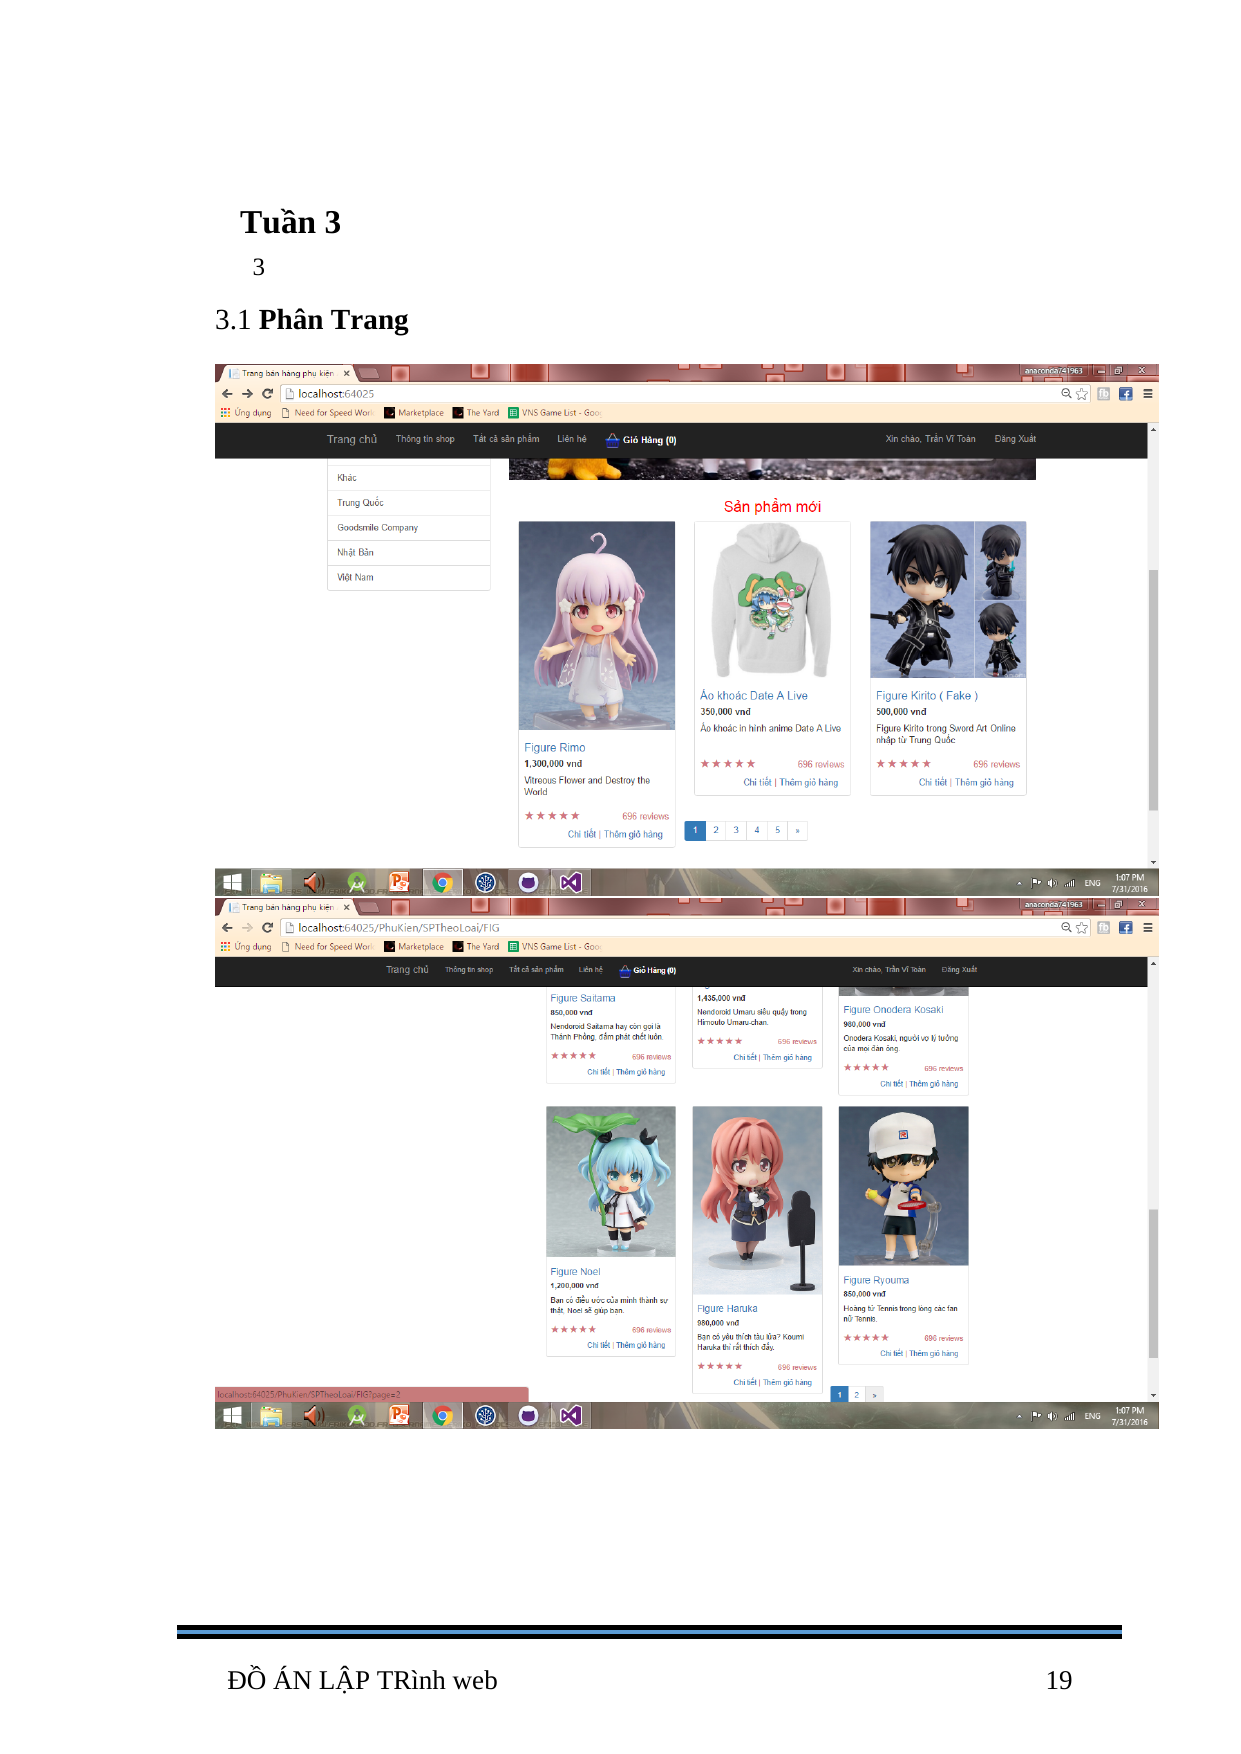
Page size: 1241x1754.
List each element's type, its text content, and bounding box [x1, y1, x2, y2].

subtitle Tuần 3 [215, 202, 1084, 241]
subtitle Phân Trang [215, 302, 1084, 336]
picture [215, 364, 1159, 896]
picture [215, 898, 1159, 1429]
